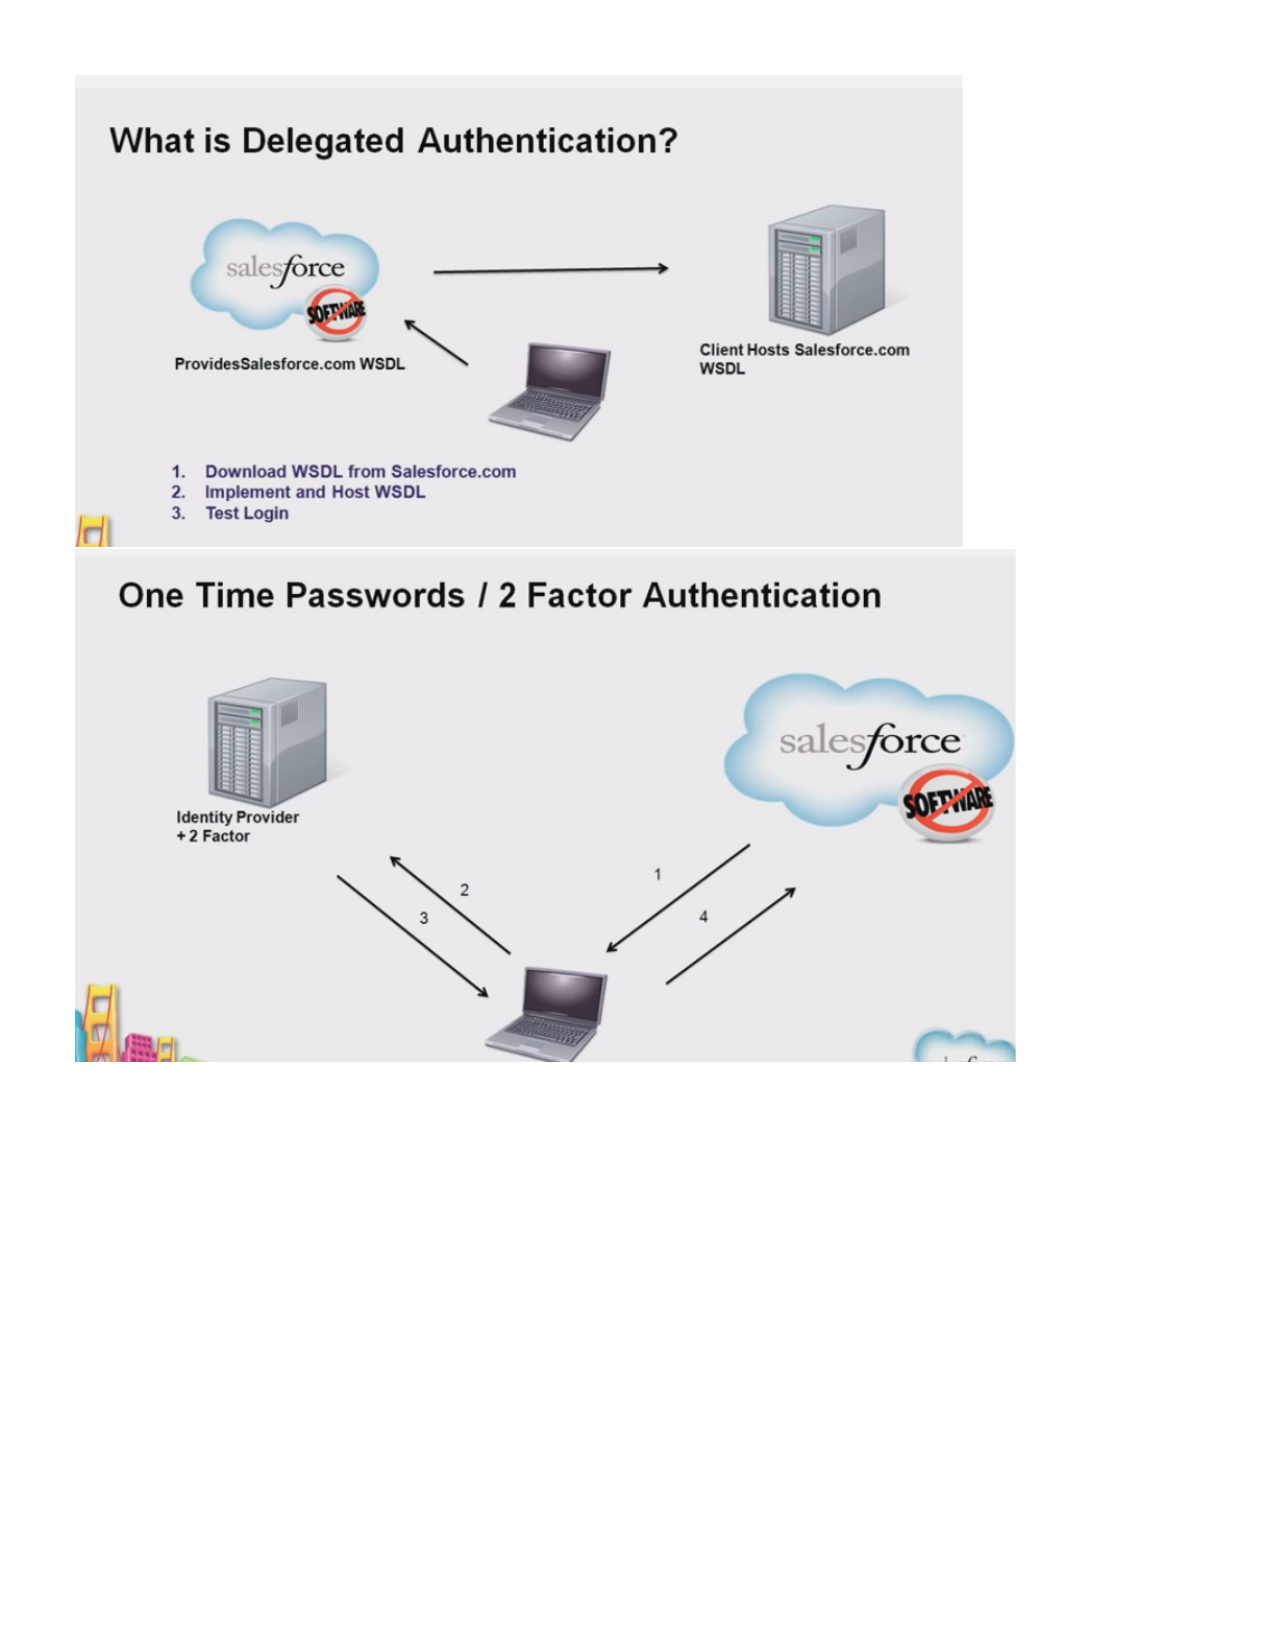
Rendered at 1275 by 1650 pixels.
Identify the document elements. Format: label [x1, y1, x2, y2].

picture [75, 75, 963, 547]
text [75, 75, 1200, 1062]
picture [75, 549, 1016, 1062]
